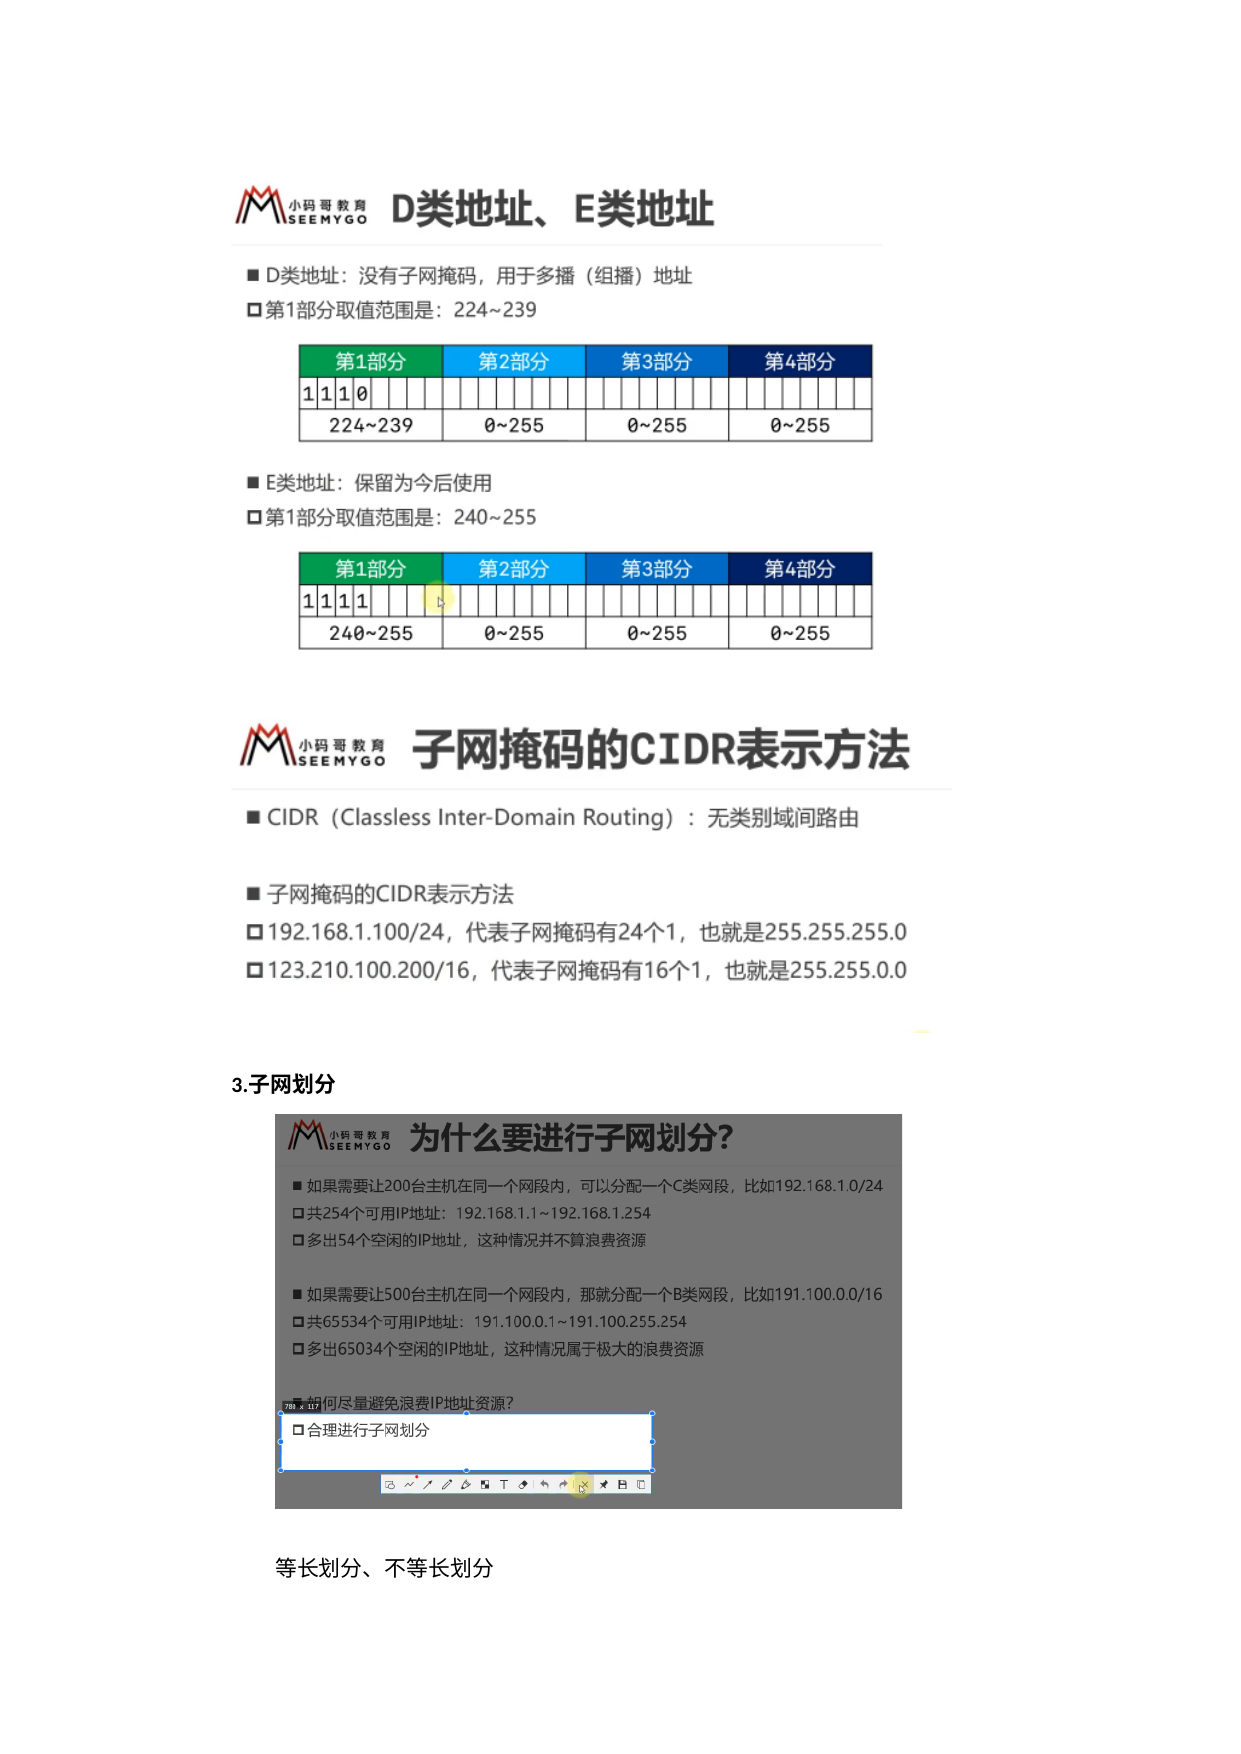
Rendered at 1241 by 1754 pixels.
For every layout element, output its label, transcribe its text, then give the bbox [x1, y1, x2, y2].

list 等长划分、不等长划分 [231, 1550, 1053, 1583]
picture [275, 1114, 903, 1509]
list 3.子网划分 [187, 1066, 1053, 1099]
picture [231, 695, 952, 1033]
picture [231, 162, 883, 663]
